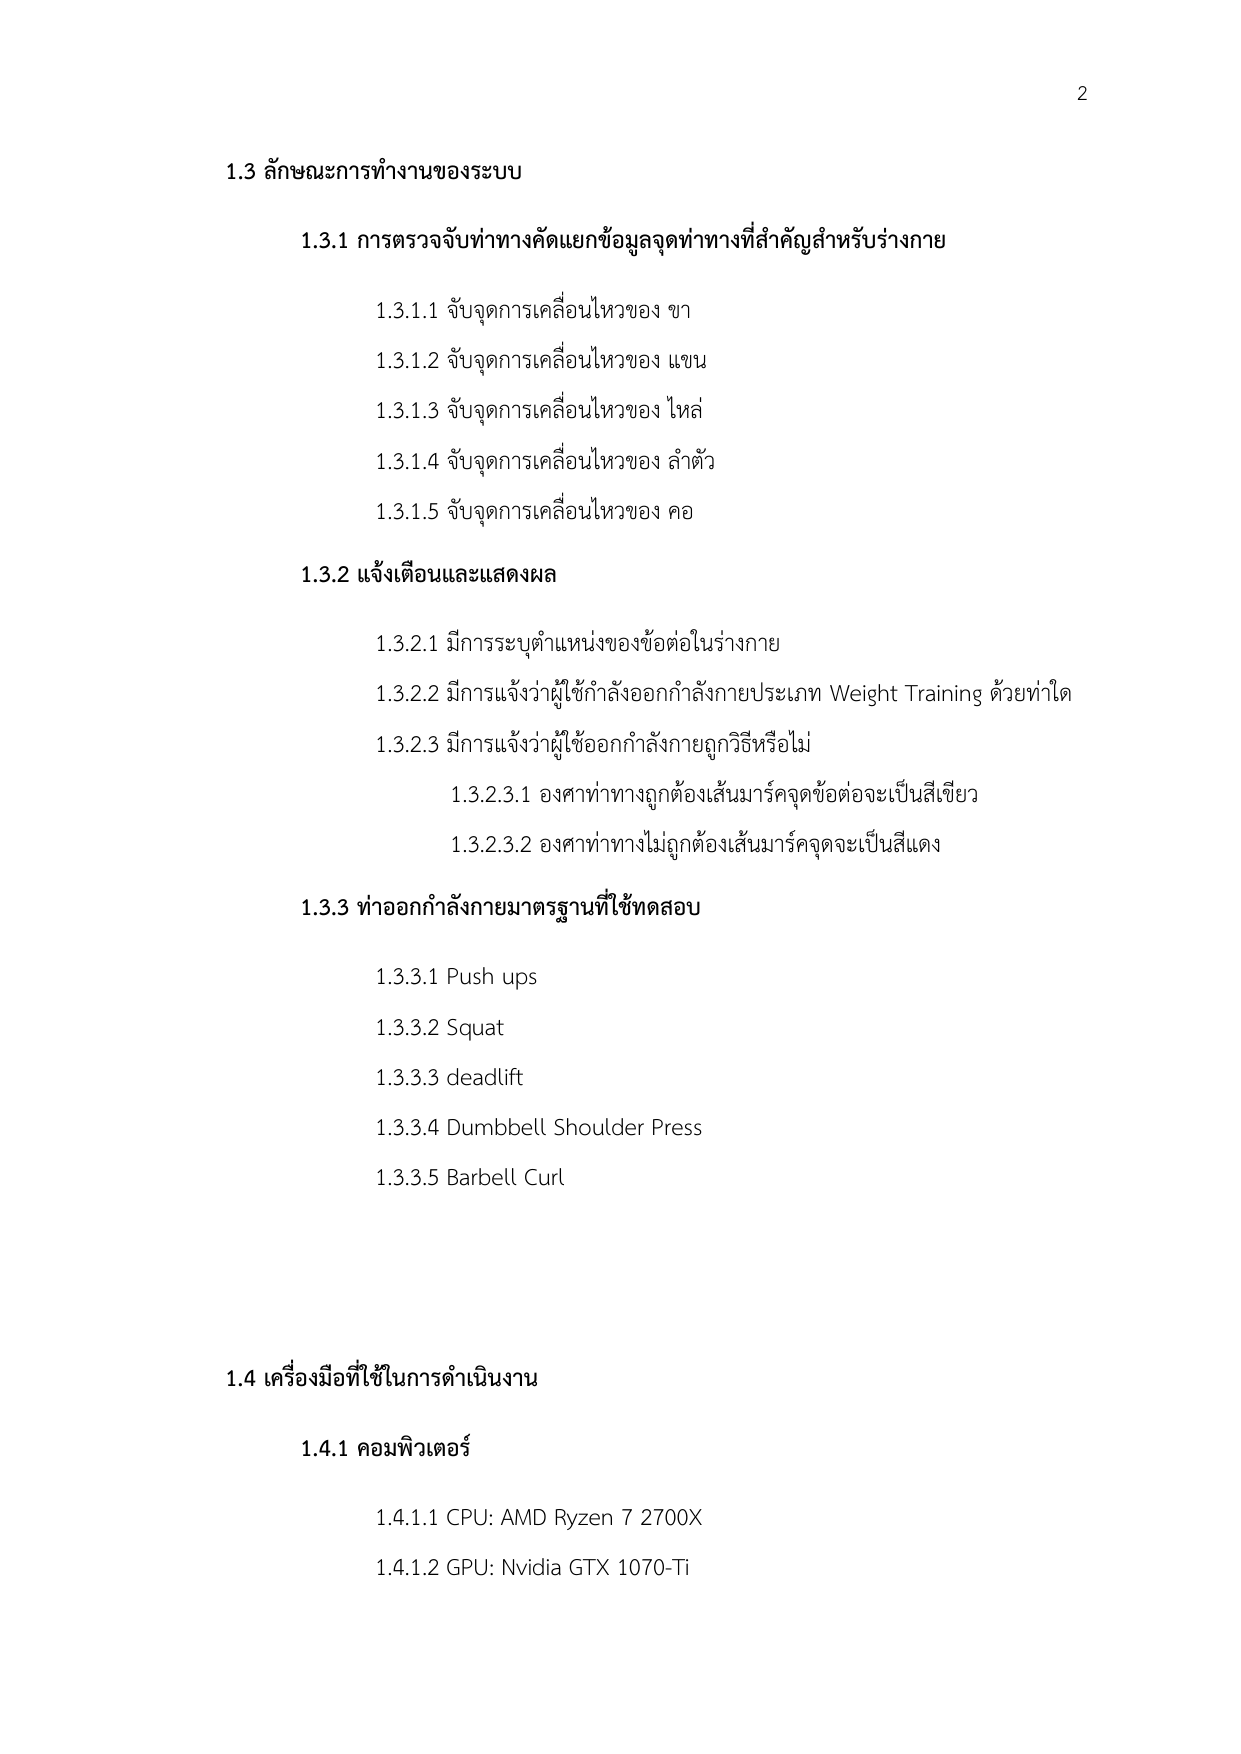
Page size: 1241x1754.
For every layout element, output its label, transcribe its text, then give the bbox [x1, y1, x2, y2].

subtitle 1.3.3 ท่าออกกำลังกายมาตรฐานที่ใช้ทดสอบ [300, 886, 1087, 930]
text 1.4.1.2 GPU: Nvidia GTX 1070-Ti [300, 1546, 1087, 1584]
text 1.4.1.1 CPU: AMD Ryzen 7 2700X [300, 1496, 1087, 1534]
text 1.3.2.3 มีการแจ้งว่าผู้ใช้ออกกำลังกายถูกวิธีหรือไม่ [225, 723, 1087, 760]
text 1.3.1.3 จับจุดการเคลื่อนไหวของ ไหล่ [300, 389, 1087, 427]
text 1.3.3.2 Squat [225, 1006, 1087, 1043]
text 1.3.2.3.2 องศาท่าทางไม่ถูกต้องเส้นมาร์คจุดจะเป็นสีแดง [225, 823, 1087, 861]
text 1.3.3.4 Dumbbell Shoulder Press [225, 1106, 1087, 1144]
text 1.3.3.1 Push ups [225, 955, 1087, 993]
text 1.3.1.1 จับจุดการเคลื่อนไหวของ ขา [225, 289, 1087, 327]
text 1.3.3.3 deadlift [225, 1056, 1087, 1093]
text 1.3.2.1 มีการระบุตำแหน่งของข้อต่อในร่างกาย [225, 622, 1087, 660]
subtitle 1.4 เครื่องมือที่ใช้ในการดำเนินงาน [225, 1357, 1087, 1402]
subtitle 1.3 ลักษณะการทำงานของระบบ [225, 150, 1087, 194]
text 1.3.3.5 Barbell Curl [225, 1156, 1087, 1194]
text 1.3.2.2 มีการแจ้งว่าผู้ใช้กำลังออกกำลังกายประเภท Weight Training ด้วยท่าใด [225, 672, 1087, 710]
text 1.3.1.2 จับจุดการเคลื่อนไหวของ แขน [225, 339, 1087, 377]
text 1.3.1.5 จับจุดการเคลื่อนไหวของ คอ [225, 490, 1087, 528]
subtitle 1.4.1 คอมพิวเตอร์ [300, 1427, 1087, 1471]
subtitle 1.3.2 แจ้งเตือนและแสดงผล [300, 553, 1087, 597]
text 1.3.2.3.1 องศาท่าทางถูกต้องเส้นมาร์คจุดข้อต่อจะเป็นสีเขียว [225, 773, 1087, 811]
text 1.3.1.4 จับจุดการเคลื่อนไหวของ ลำตัว [225, 440, 1087, 477]
subtitle 1.3.1 การตรวจจับท่าทางคัดแยกข้อมูลจุดท่าทางที่สำคัญสำหรับร่างกาย [300, 219, 1087, 264]
